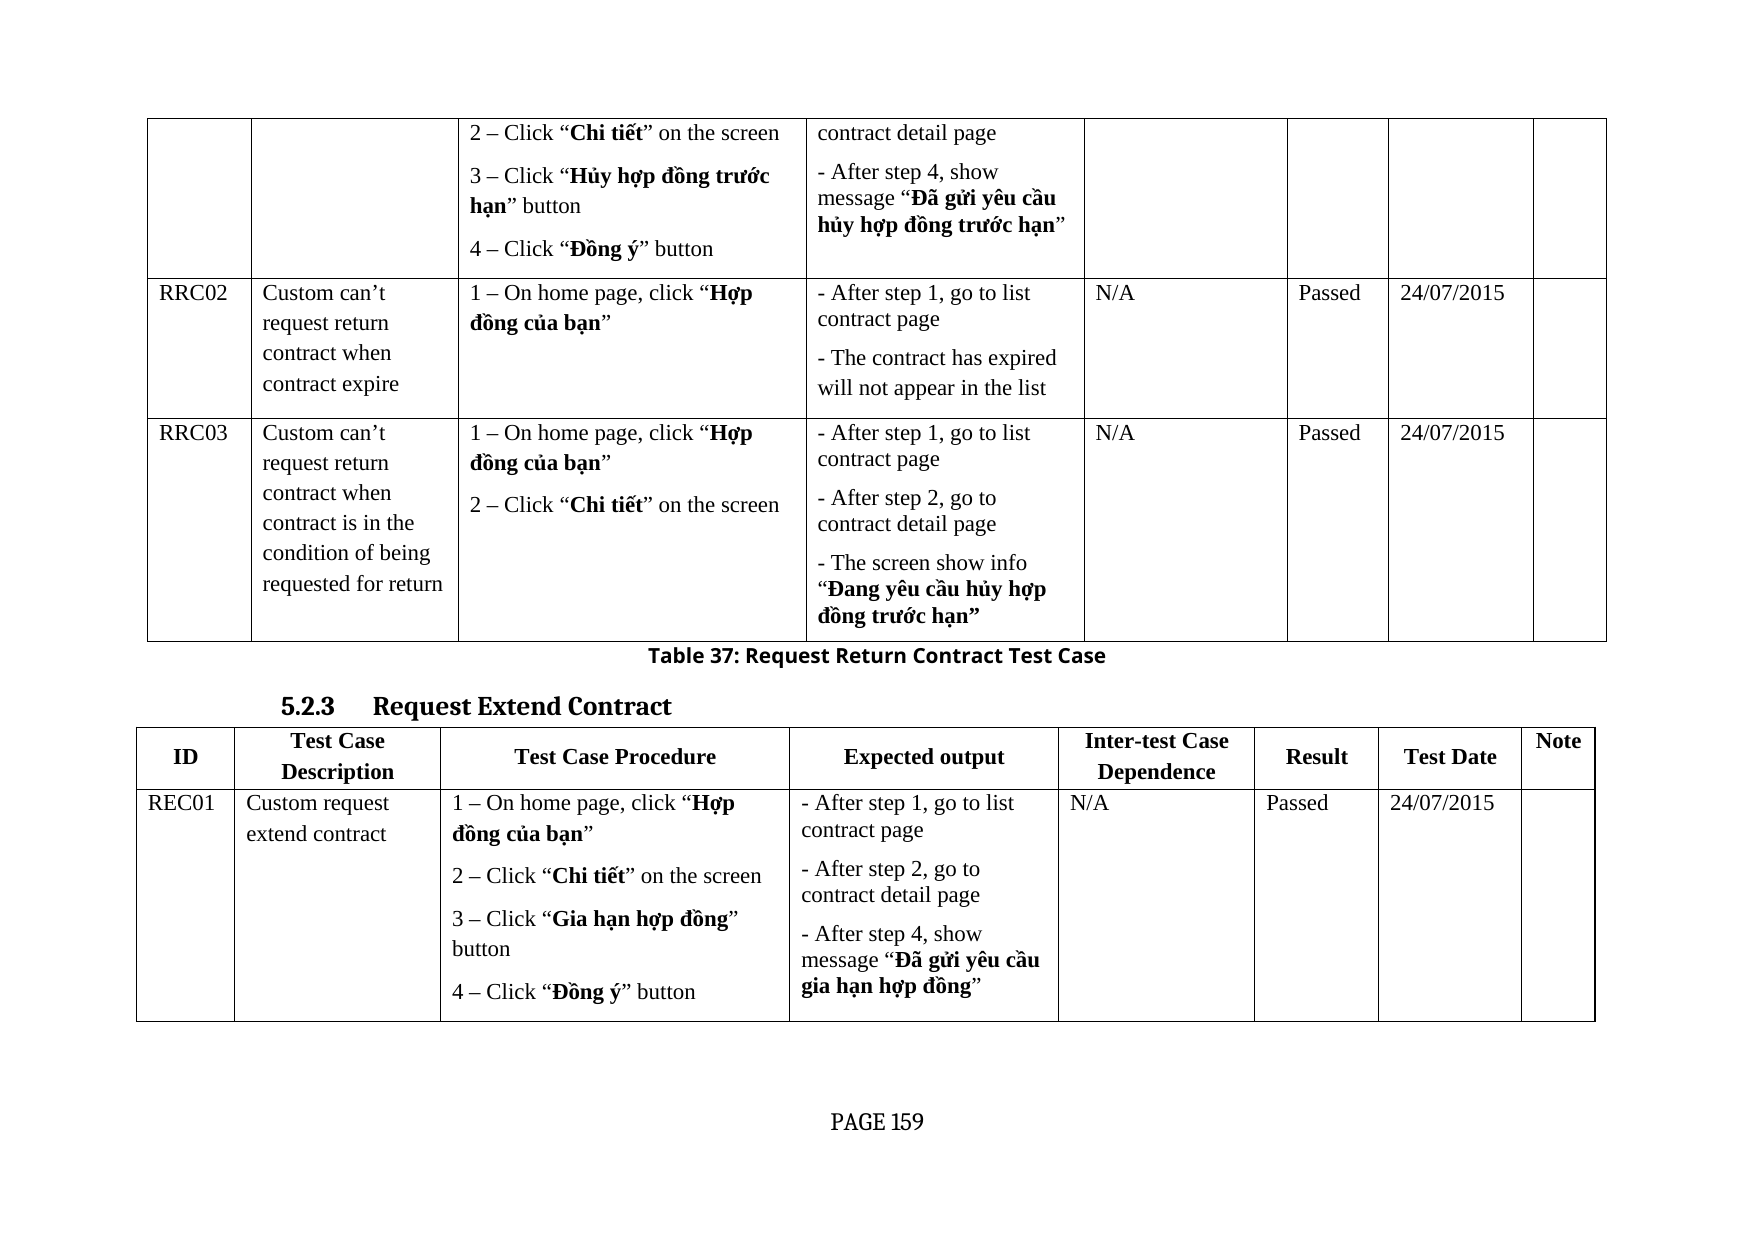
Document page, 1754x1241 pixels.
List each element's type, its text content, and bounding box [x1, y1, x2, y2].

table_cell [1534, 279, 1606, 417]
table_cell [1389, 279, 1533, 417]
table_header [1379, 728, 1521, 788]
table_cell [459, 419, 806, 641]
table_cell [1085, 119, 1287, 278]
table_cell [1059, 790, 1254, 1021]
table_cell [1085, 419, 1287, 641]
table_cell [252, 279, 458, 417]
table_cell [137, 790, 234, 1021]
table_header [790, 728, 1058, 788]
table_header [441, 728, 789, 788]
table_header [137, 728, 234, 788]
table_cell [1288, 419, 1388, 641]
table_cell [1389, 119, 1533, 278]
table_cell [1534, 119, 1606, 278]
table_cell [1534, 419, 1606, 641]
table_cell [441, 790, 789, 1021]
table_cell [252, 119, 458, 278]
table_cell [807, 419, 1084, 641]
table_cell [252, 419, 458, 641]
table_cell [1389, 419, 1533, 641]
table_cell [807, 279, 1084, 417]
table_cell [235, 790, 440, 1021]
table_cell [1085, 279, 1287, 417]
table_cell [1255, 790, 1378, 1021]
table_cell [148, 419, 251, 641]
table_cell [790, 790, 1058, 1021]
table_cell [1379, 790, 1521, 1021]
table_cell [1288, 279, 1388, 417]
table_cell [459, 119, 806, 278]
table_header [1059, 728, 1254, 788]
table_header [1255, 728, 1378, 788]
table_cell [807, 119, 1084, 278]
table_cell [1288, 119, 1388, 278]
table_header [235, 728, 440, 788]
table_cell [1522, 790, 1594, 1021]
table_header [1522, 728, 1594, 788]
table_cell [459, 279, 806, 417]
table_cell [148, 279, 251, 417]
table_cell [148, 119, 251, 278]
subtitle Request Extend Contract [281, 691, 1606, 722]
